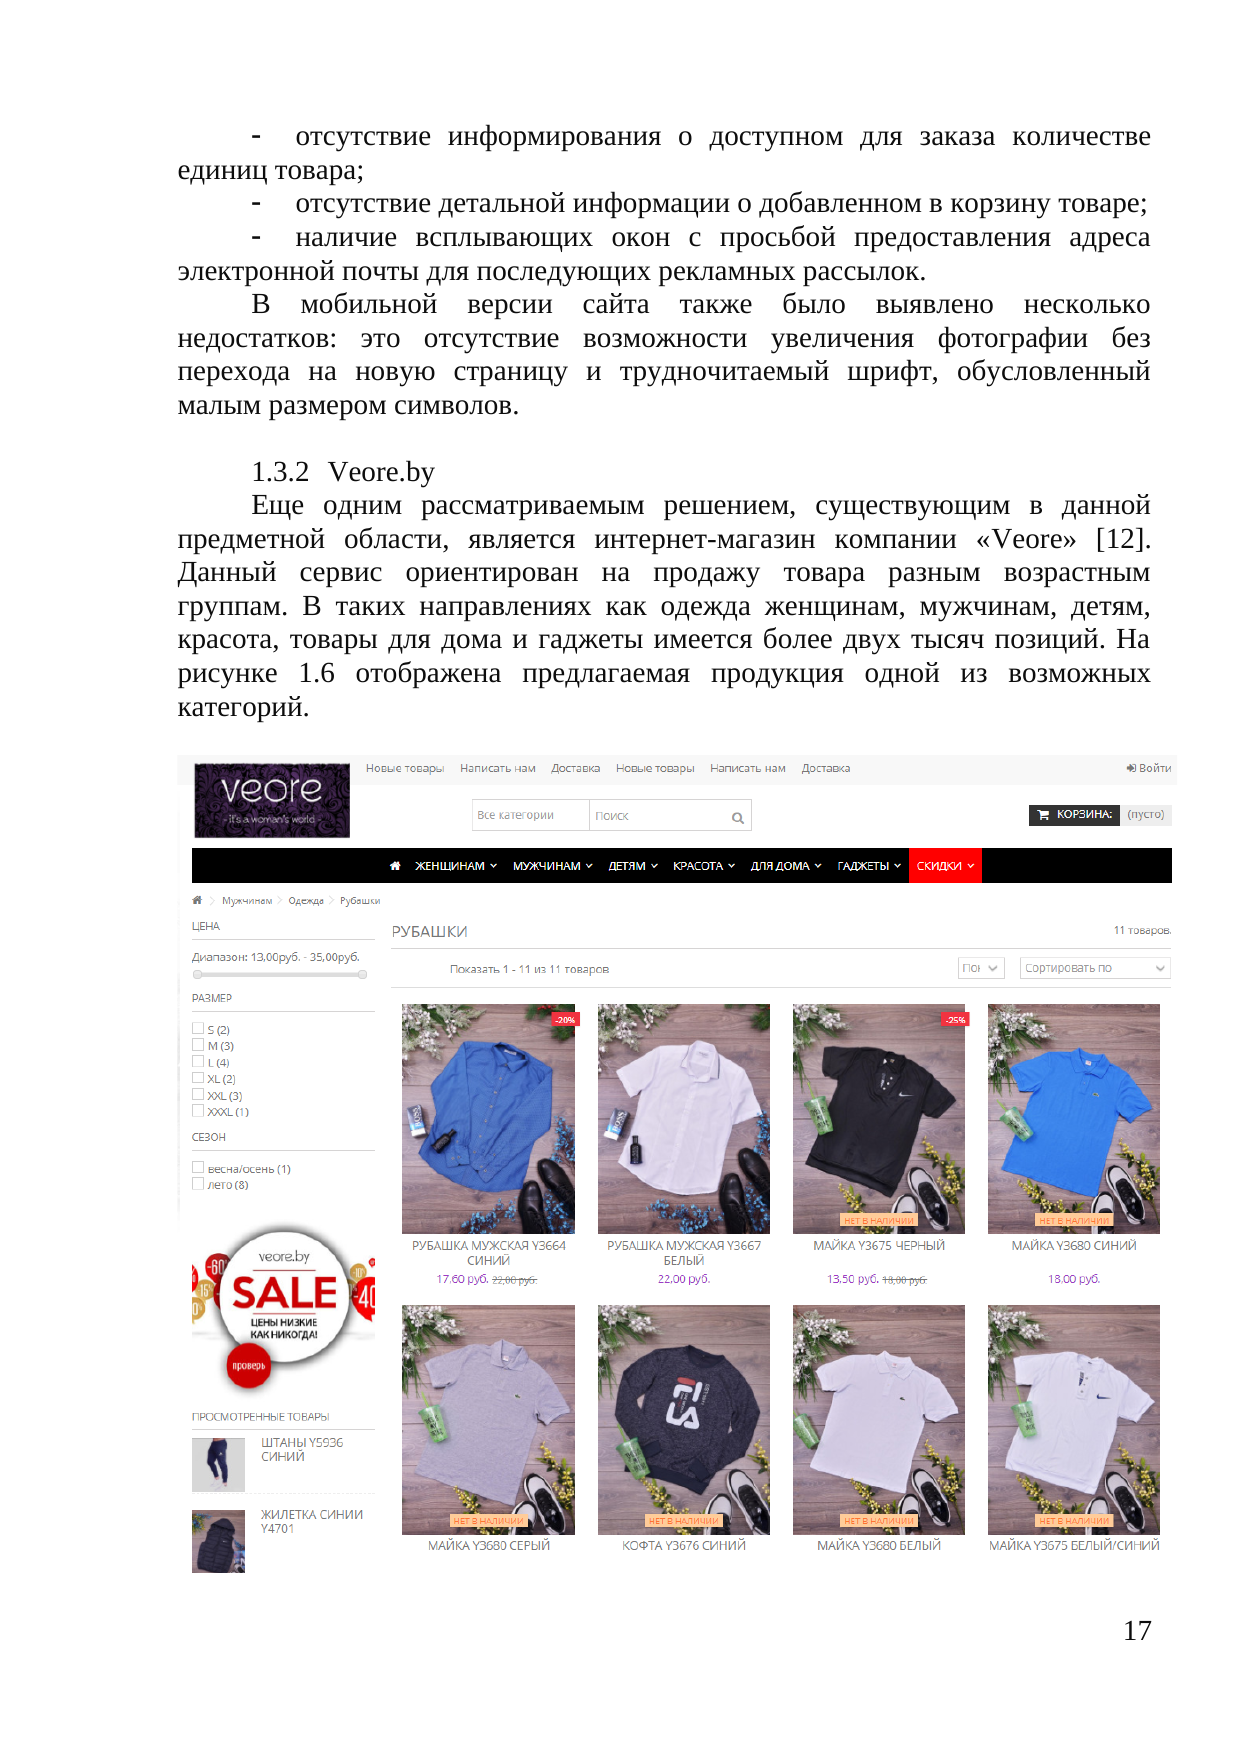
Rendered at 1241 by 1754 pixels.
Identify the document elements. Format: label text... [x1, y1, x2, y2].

list отсутствие информирования о доступном для заказа количестве единиц товара; [177, 118, 1152, 185]
list отсутствие детальной информации о добавленном в корзину товаре; [177, 185, 1152, 219]
text В мобильной версии сайта также было выявлено несколько недостатков: это отсутствие возможности увеличения фотографии без перехода на новую страницу и трудночитаемый шрифт, обусловленный малым размером символов. [177, 286, 1152, 420]
text Еще одним рассматриваемым решением, существующим в данной предметной области, является интернет-магазин компании «Veore» [12]. Данный сервис ориентирован на продажу товара разным возрастным группам. В таких направлениях как одежда женщинам, мужчинам, детям, красота, товары для дома и гаджеты имеется более двух тысяч позиций. На рисунке 1.6 отображена предлагаемая продукция одной из возможных категорий. [177, 487, 1152, 722]
list наличие всплывающих окон с просьбой предоставления адреса электронной почты для последующих рекламных рассылок. [177, 219, 1152, 286]
picture [177, 755, 1178, 1573]
list Veore.by [177, 454, 1152, 487]
